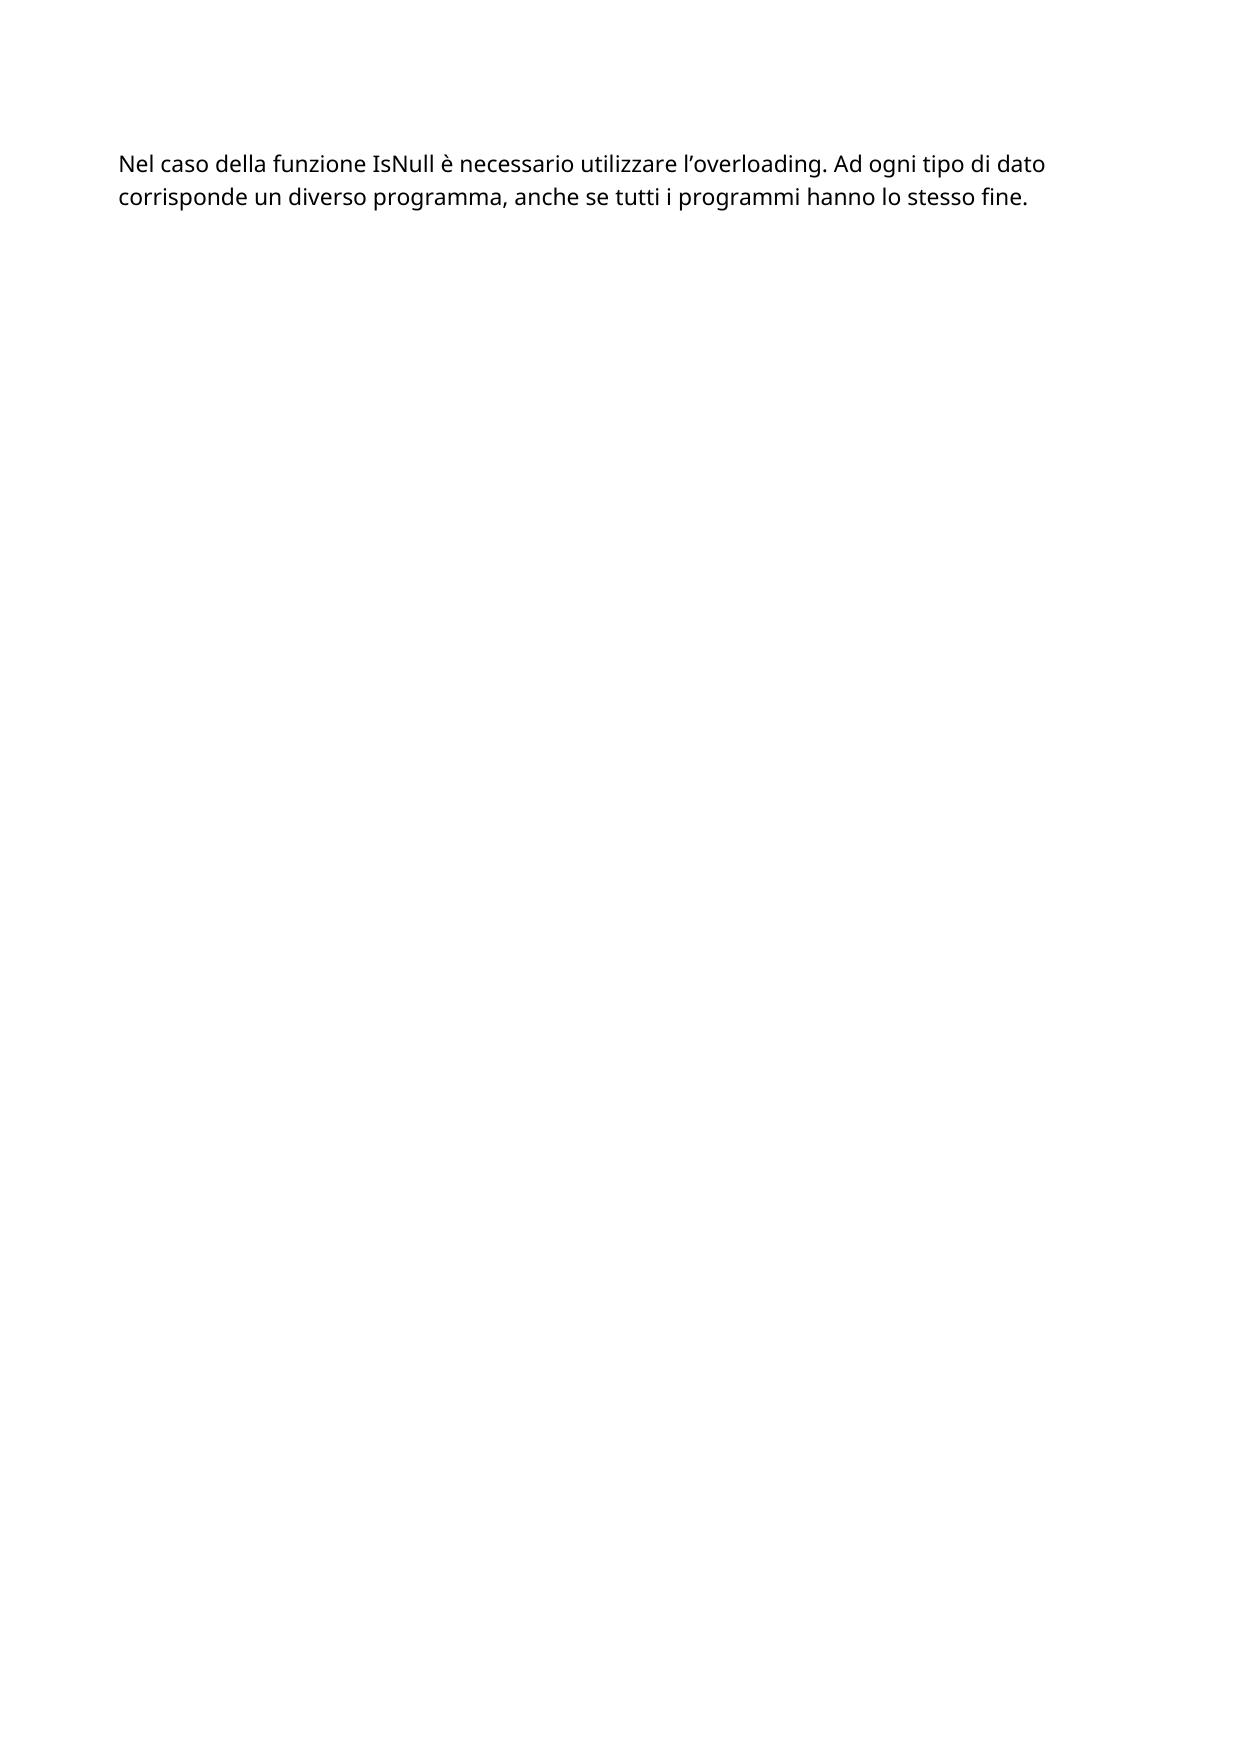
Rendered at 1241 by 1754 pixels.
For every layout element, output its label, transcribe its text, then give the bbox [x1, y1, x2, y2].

text Nel caso della funzione IsNull è necessario utilizzare l’overloading. Ad ogni tipo di dato corrisponde un diverso programma, anche se tutti i programmi hanno lo stesso fine. [118, 148, 1122, 213]
